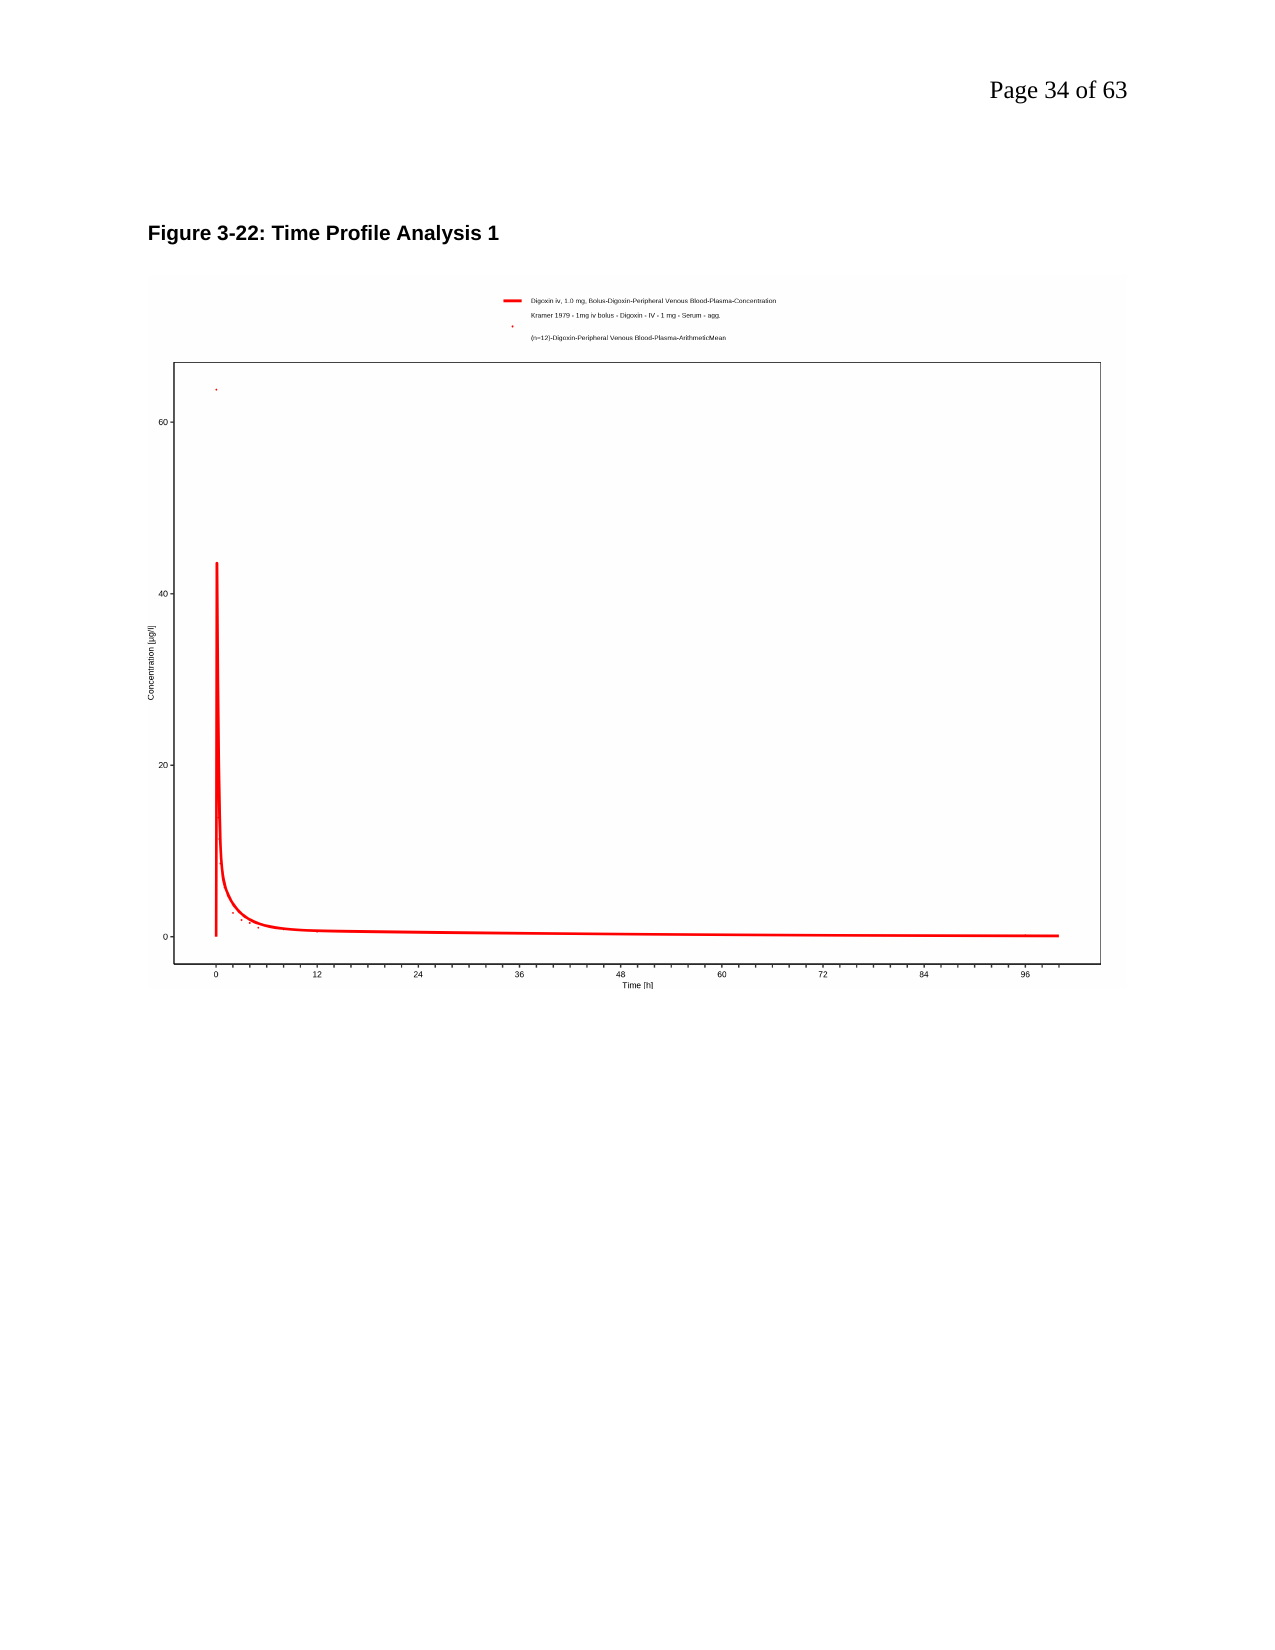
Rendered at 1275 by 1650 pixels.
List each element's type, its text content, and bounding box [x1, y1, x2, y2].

picture [147, 275, 1127, 989]
text Figure 3-22: Time Profile Analysis 1 [148, 221, 1127, 245]
